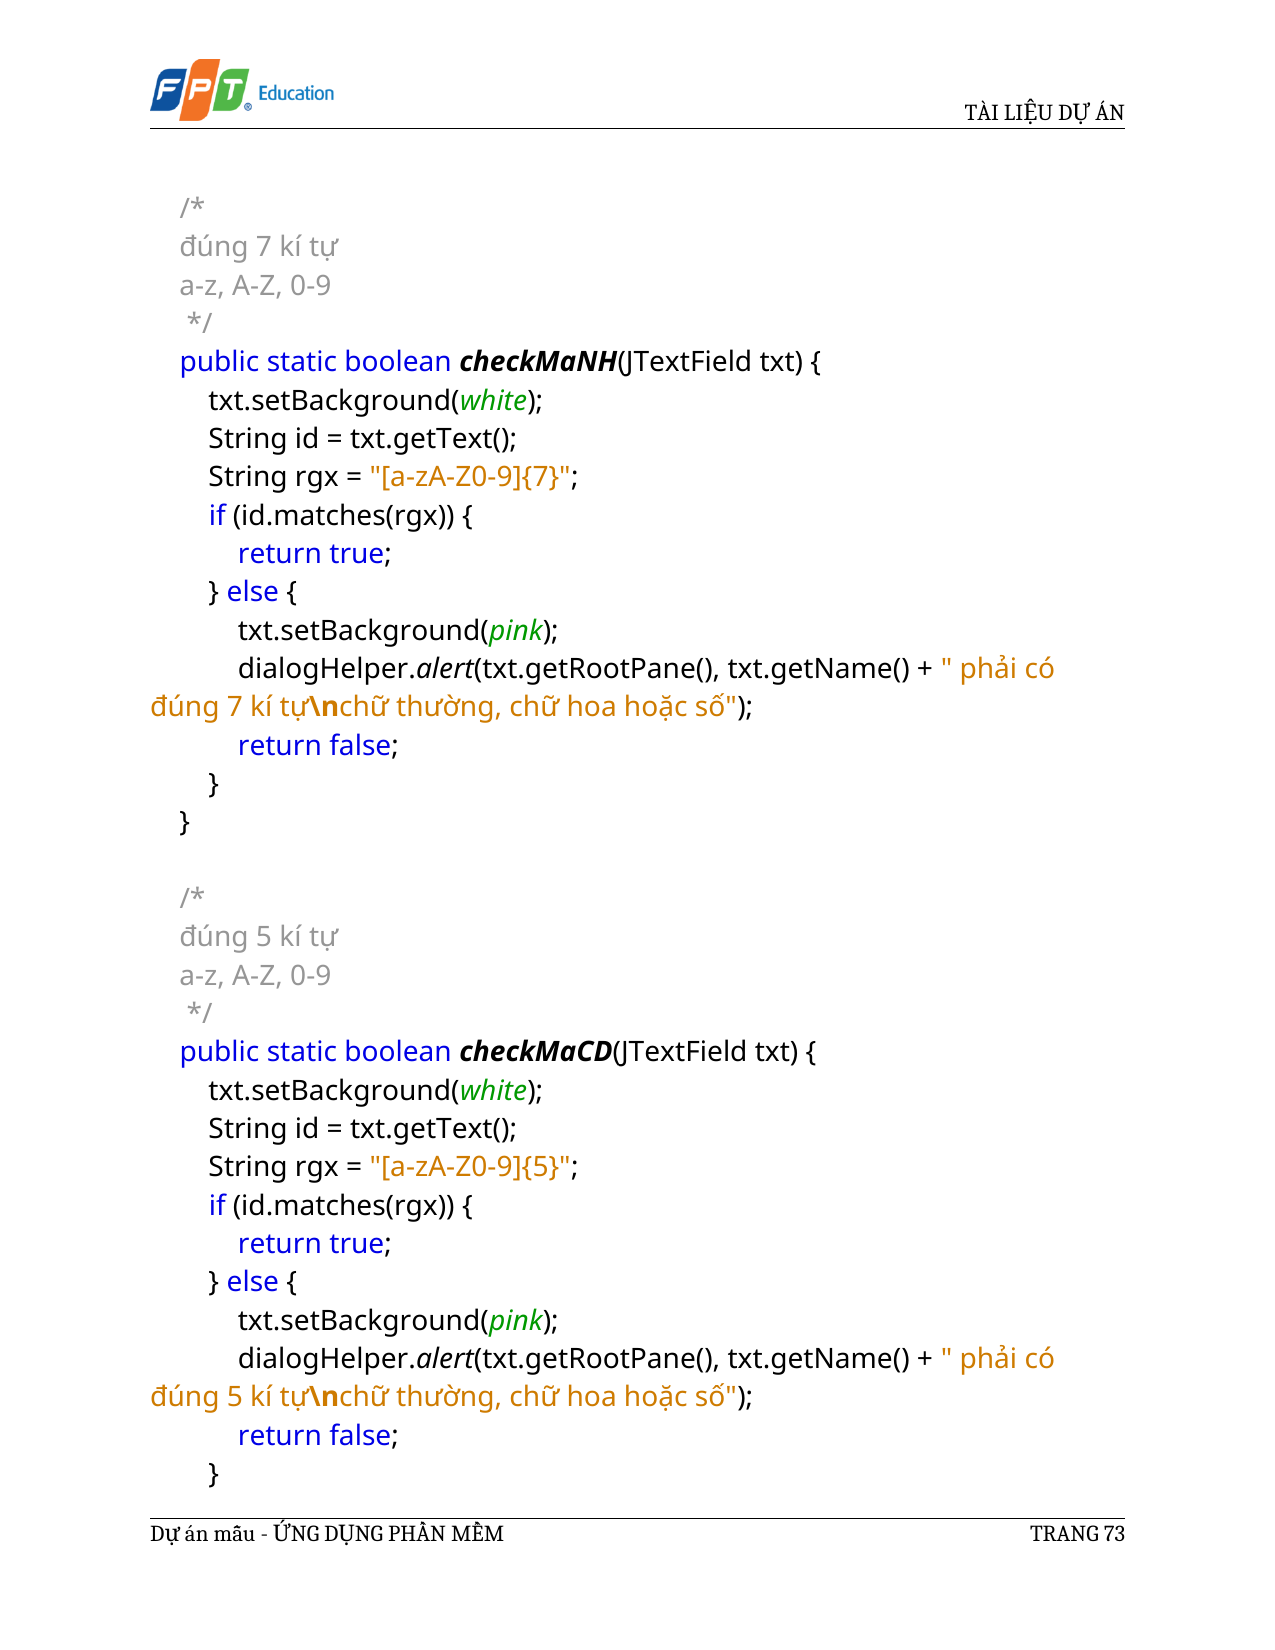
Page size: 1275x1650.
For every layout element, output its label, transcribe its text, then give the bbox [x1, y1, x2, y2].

text } else { [150, 572, 1125, 610]
text đúng 5 kí tự [150, 917, 1125, 955]
text return true; [150, 533, 1125, 572]
text String rgx = "[a-zA-Z0-9]{5}"; [150, 1147, 1125, 1185]
text */ [150, 303, 1125, 342]
text /* [150, 188, 1125, 227]
text txt.setBackground(pink); [150, 1300, 1125, 1338]
picture [150, 59, 336, 121]
text txt.setBackground(pink); [150, 610, 1125, 648]
text dialogHelper.alert(txt.getRootPane(), txt.getName() + " phải có đúng 7 kí tự\nchữ thường, chữ hoa hoặc số"); [150, 648, 1125, 725]
text a-z, A-Z, 0-9 [150, 265, 1125, 303]
text a-z, A-Z, 0-9 [150, 955, 1125, 993]
text đúng 7 kí tự [150, 227, 1125, 265]
text public static boolean checkMaCD(JTextField txt) { [150, 1032, 1125, 1070]
text } [150, 1453, 1125, 1492]
text dialogHelper.alert(txt.getRootPane(), txt.getName() + " phải có đúng 5 kí tự\nchữ thường, chữ hoa hoặc số"); [150, 1338, 1125, 1415]
text /* [150, 878, 1125, 917]
text public static boolean checkMaNH(JTextField txt) { [150, 342, 1125, 380]
text return true; [150, 1223, 1125, 1262]
text String id = txt.getText(); [150, 418, 1125, 457]
text } [150, 802, 1125, 840]
text txt.setBackground(white); [150, 380, 1125, 418]
text return false; [150, 725, 1125, 763]
text if (id.matches(rgx)) { [150, 495, 1125, 533]
text String rgx = "[a-zA-Z0-9]{7}"; [150, 457, 1125, 495]
text */ [150, 993, 1125, 1032]
text txt.setBackground(white); [150, 1070, 1125, 1108]
text String id = txt.getText(); [150, 1108, 1125, 1147]
text } else { [150, 1262, 1125, 1300]
text return false; [150, 1415, 1125, 1453]
text if (id.matches(rgx)) { [150, 1185, 1125, 1223]
text } [150, 763, 1125, 802]
